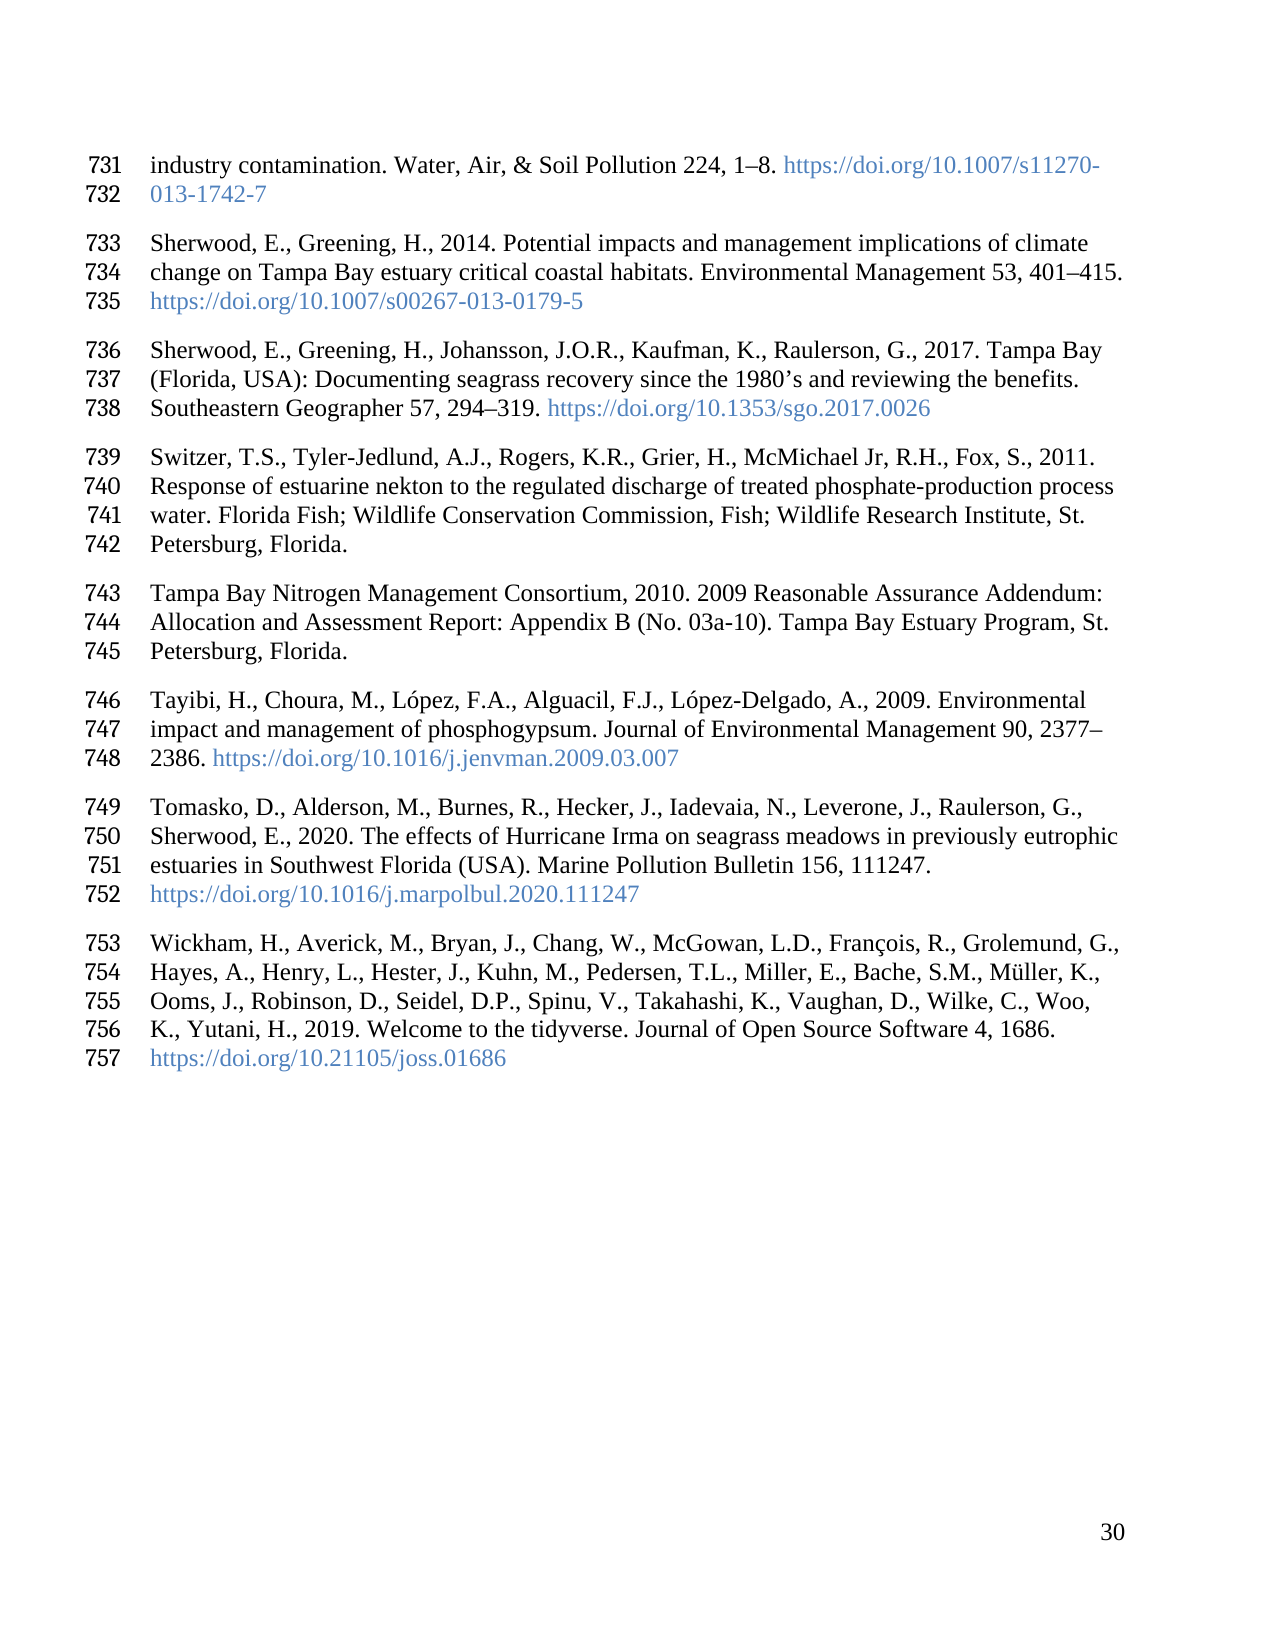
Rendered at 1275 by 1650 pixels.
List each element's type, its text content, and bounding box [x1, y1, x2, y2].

text Tayibi, H., Choura, M., López, F.A., Alguacil, F.J., López-Delgado, A., 2009. Environmental impact and management of phosphogypsum. Journal of Environmental Management 90, 2377–2386. https://doi.org/10.1016/j.jenvman.2009.03.007 [150, 685, 1125, 772]
text Sherwood, E., Greening, H., 2014. Potential impacts and management implications of climate change on Tampa Bay estuary critical coastal habitats. Environmental Management 53, 401–415. https://doi.org/10.1007/s00267-013-0179-5 [150, 228, 1125, 314]
text Tomasko, D., Alderson, M., Burnes, R., Hecker, J., Iadevaia, N., Leverone, J., Raulerson, G., Sherwood, E., 2020. The effects of Hurricane Irma on seagrass meadows in previously eutrophic estuaries in Southwest Florida (USA). Marine Pollution Bulletin 156, 111247. https://doi.org/10.1016/j.marpolbul.2020.111247 [150, 792, 1125, 907]
text Sherwood, E., Greening, H., Johansson, J.O.R., Kaufman, K., Raulerson, G., 2017. Tampa Bay (Florida, USA): Documenting seagrass recovery since the 1980’s and reviewing the benefits. Southeastern Geographer 57, 294–319. https://doi.org/10.1353/sgo.2017.0026 [150, 335, 1125, 422]
text Tampa Bay Nitrogen Management Consortium, 2010. 2009 Reasonable Assurance Addendum: Allocation and Assessment Report: Appendix B (No. 03a-10). Tampa Bay Estuary Program, St. Petersburg, Florida. [150, 578, 1125, 664]
text Wickham, H., Averick, M., Bryan, J., Chang, W., McGowan, L.D., François, R., Grolemund, G., Hayes, A., Henry, L., Hester, J., Kuhn, M., Pedersen, T.L., Miller, E., Bache, S.M., Müller, K., Ooms, J., Robinson, D., Seidel, D.P., Spinu, V., Takahashi, K., Vaughan, D., Wilke, C., Woo, K., Yutani, H., 2019. Welcome to the tidyverse. Journal of Open Source Software 4, 1686. https://doi.org/10.21105/joss.01686 [150, 928, 1125, 1072]
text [150, 150, 1125, 207]
text Switzer, T.S., Tyler-Jedlund, A.J., Rogers, K.R., Grier, H., McMichael Jr, R.H., Fox, S., 2011. Response of estuarine nekton to the regulated discharge of treated phosphate-production process water. Florida Fish; Wildlife Conservation Commission, Fish; Wildlife Research Institute, St. Petersburg, Florida. [150, 442, 1125, 557]
